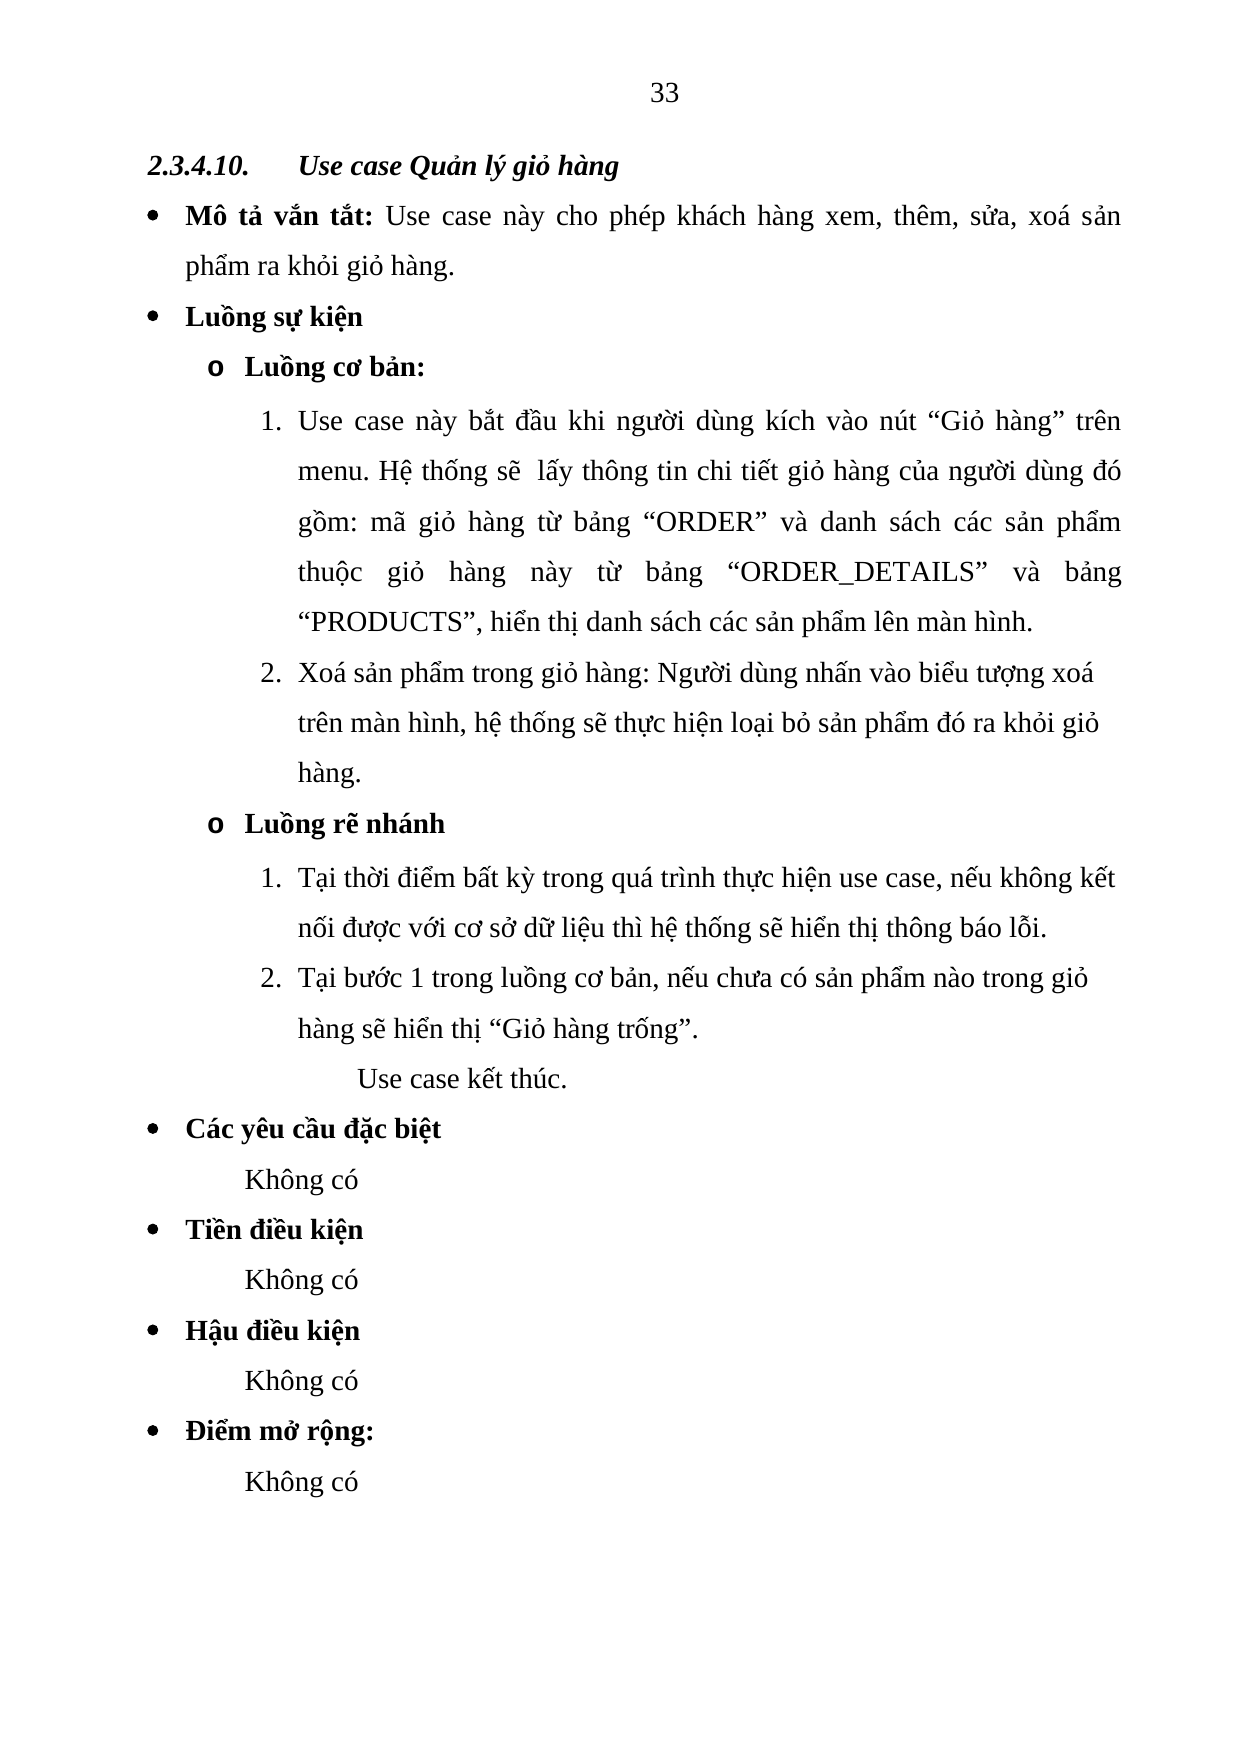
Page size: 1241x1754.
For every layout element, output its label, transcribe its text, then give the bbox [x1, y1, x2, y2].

list Luồng sự kiện [148, 299, 1122, 332]
list Tiền điều kiện [148, 1212, 1122, 1246]
list Tại bước 1 trong luồng cơ bản, nếu chưa có sản phẩm nào trong giỏ hàng sẽ hiển thị “Giỏ hàng trống”. [260, 960, 1122, 1044]
list Điểm mở rộng: [148, 1413, 1122, 1447]
list Luồng rẽ nhánh [207, 806, 1122, 842]
list Không có [185, 1464, 1122, 1497]
list Use case này bắt đầu khi người dùng kích vào nút “Giỏ hàng” trên menu. Hệ thống sẽ lấy thông tin chi tiết giỏ hàng của người dùng đó gồm: mã giỏ hàng từ bảng “ORDER” và danh sách các sản phẩm thuộc giỏ hàng này từ bảng “ORDER_DETAILS” và bảng “PRODUCTS”, hiển thị danh sách các sản phẩm lên màn hình. [260, 403, 1122, 638]
list Tại thời điểm bất kỳ trong quá trình thực hiện use case, nếu không kết nối được với cơ sở dữ liệu thì hệ thống sẽ hiển thị thông báo lỗi. [260, 860, 1122, 944]
list Không có [185, 1363, 1122, 1397]
list Không có [185, 1162, 1122, 1195]
list Không có [185, 1262, 1122, 1296]
list Hậu điều kiện [148, 1313, 1122, 1346]
list Mô tả vắn tắt: Use case này cho phép khách hàng xem, thêm, sửa, xoá sản phẩm ra khỏi giỏ hàng. [148, 198, 1122, 282]
list Use case kết thúc. [298, 1061, 1122, 1094]
subtitle Use case Quản lý giỏ hàng [148, 148, 1122, 181]
list Các yêu cầu đặc biệt [148, 1111, 1122, 1145]
list Xoá sản phẩm trong giỏ hàng: Người dùng nhấn vào biểu tượng xoá trên màn hình, hệ thống sẽ thực hiện loại bỏ sản phẩm đó ra khỏi giỏ hàng. [260, 655, 1122, 789]
list Luồng cơ bản: [207, 349, 1122, 385]
